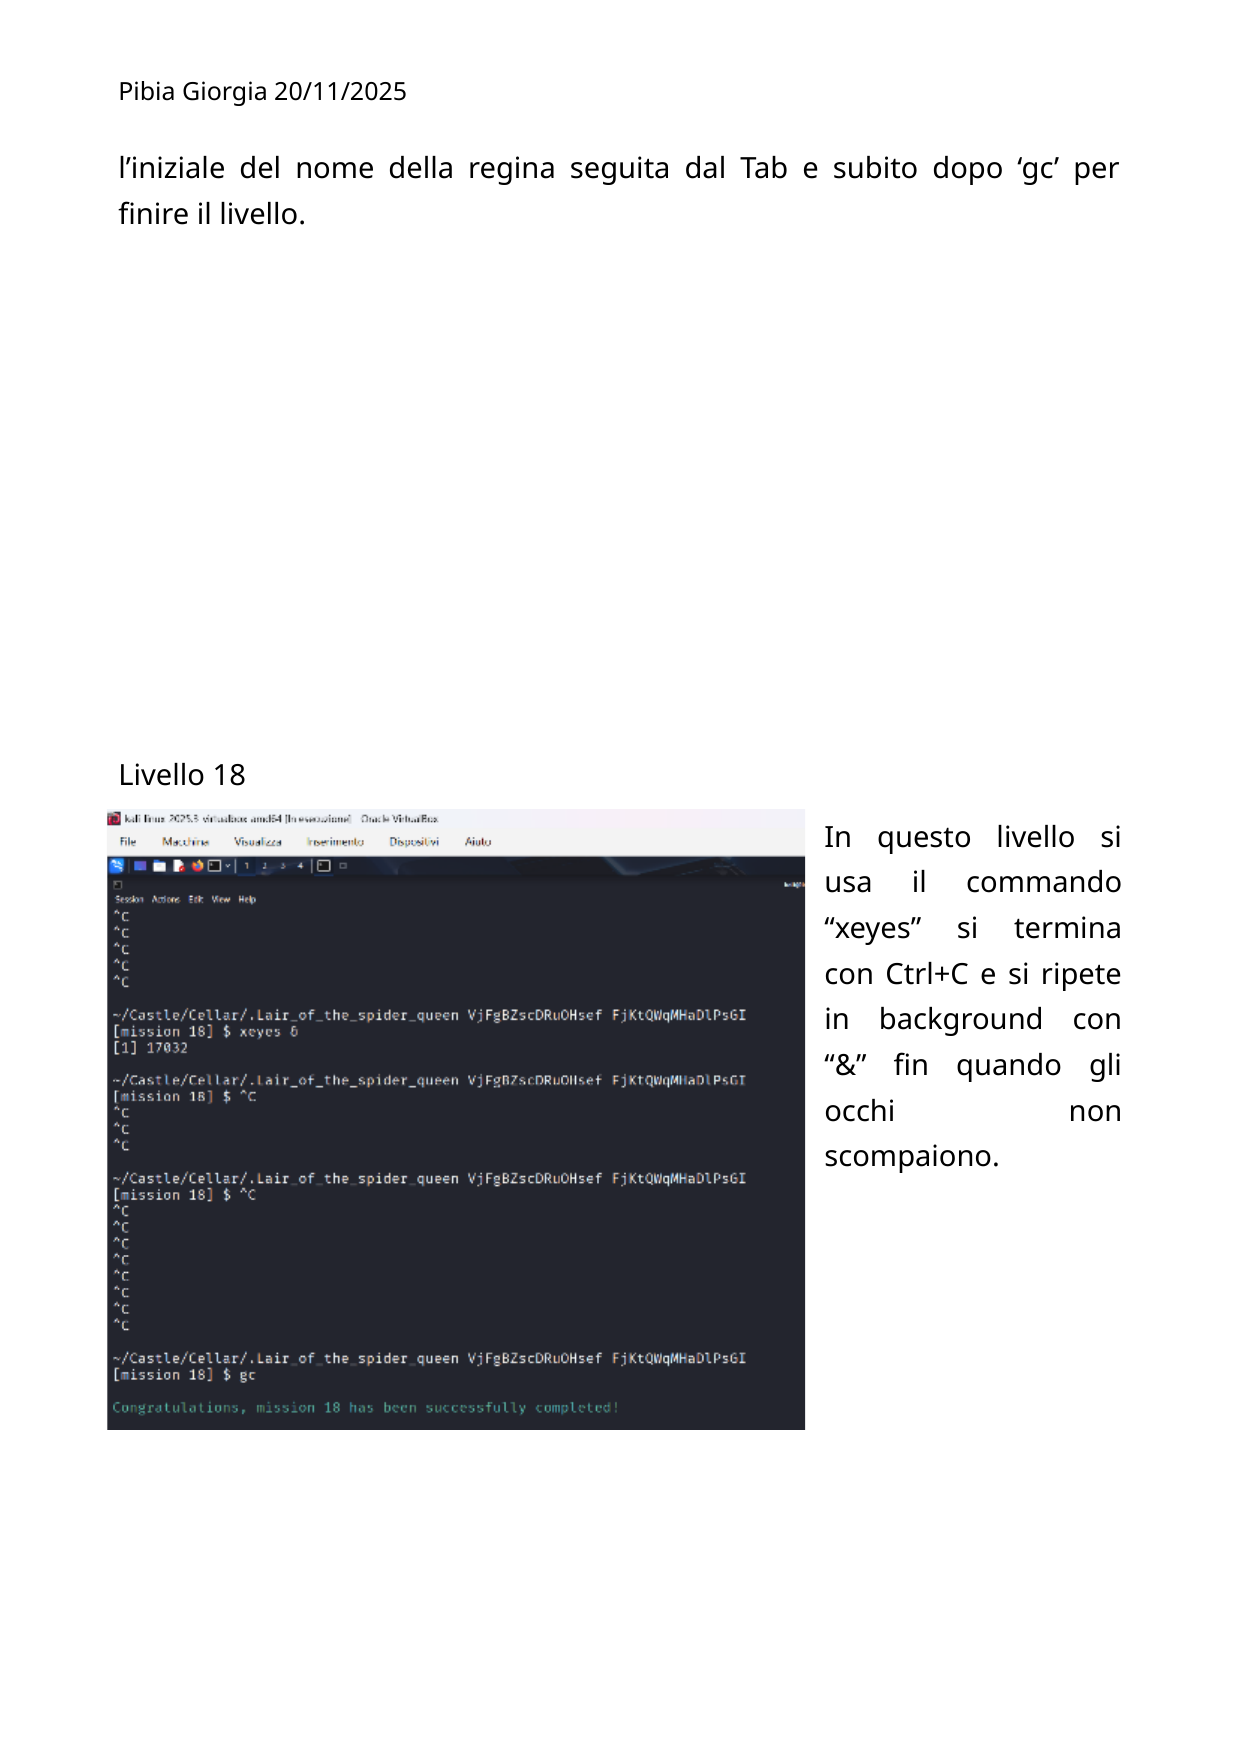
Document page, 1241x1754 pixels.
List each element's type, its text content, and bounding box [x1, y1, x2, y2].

text Livello 18 [118, 754, 1122, 793]
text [118, 148, 1122, 233]
text In questo livello si usa il commando “xeyes” si termina con Ctrl+C e si ripete in background con “&” fin quando gli occhi non scompaiono. [806, 816, 1122, 1175]
picture [106, 809, 806, 1430]
